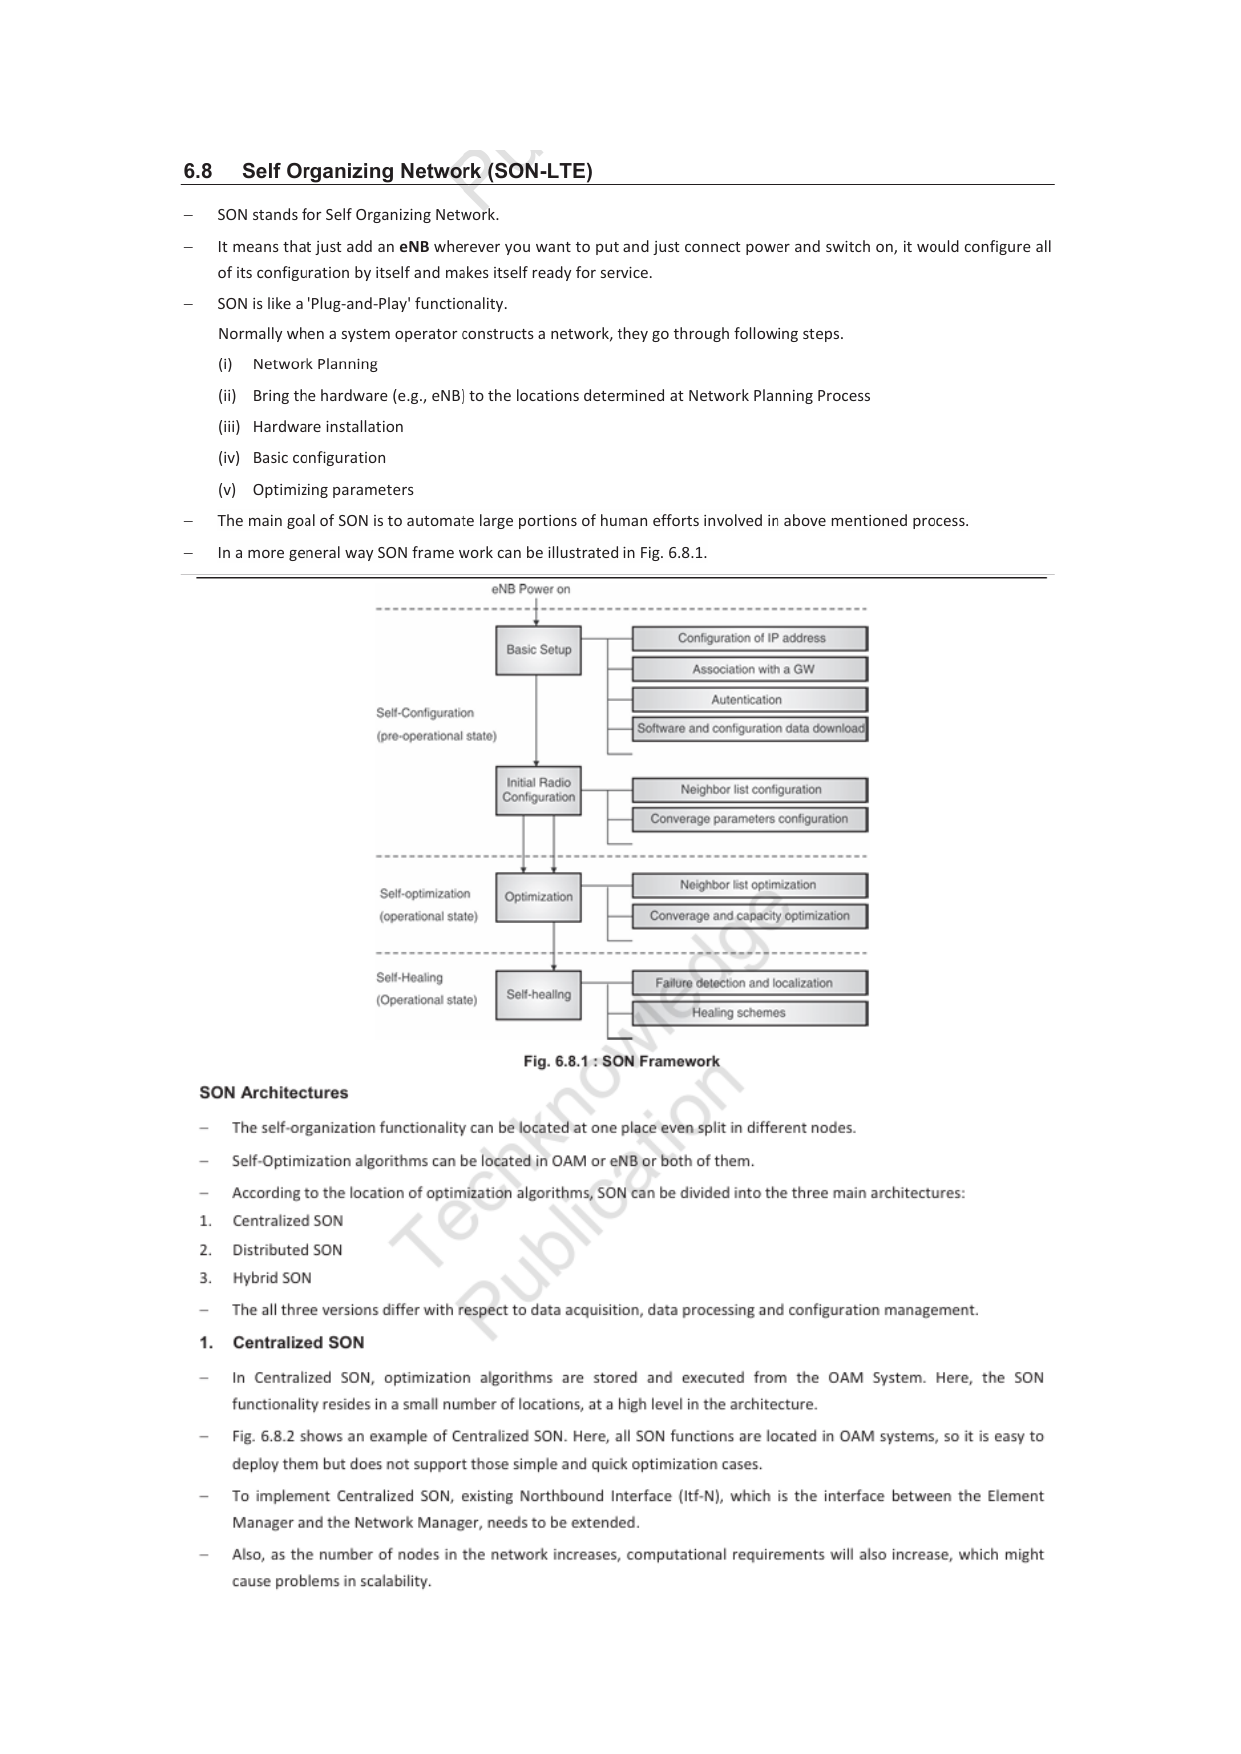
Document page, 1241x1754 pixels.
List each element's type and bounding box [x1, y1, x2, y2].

picture [150, 577, 1091, 1601]
picture [150, 150, 1091, 575]
